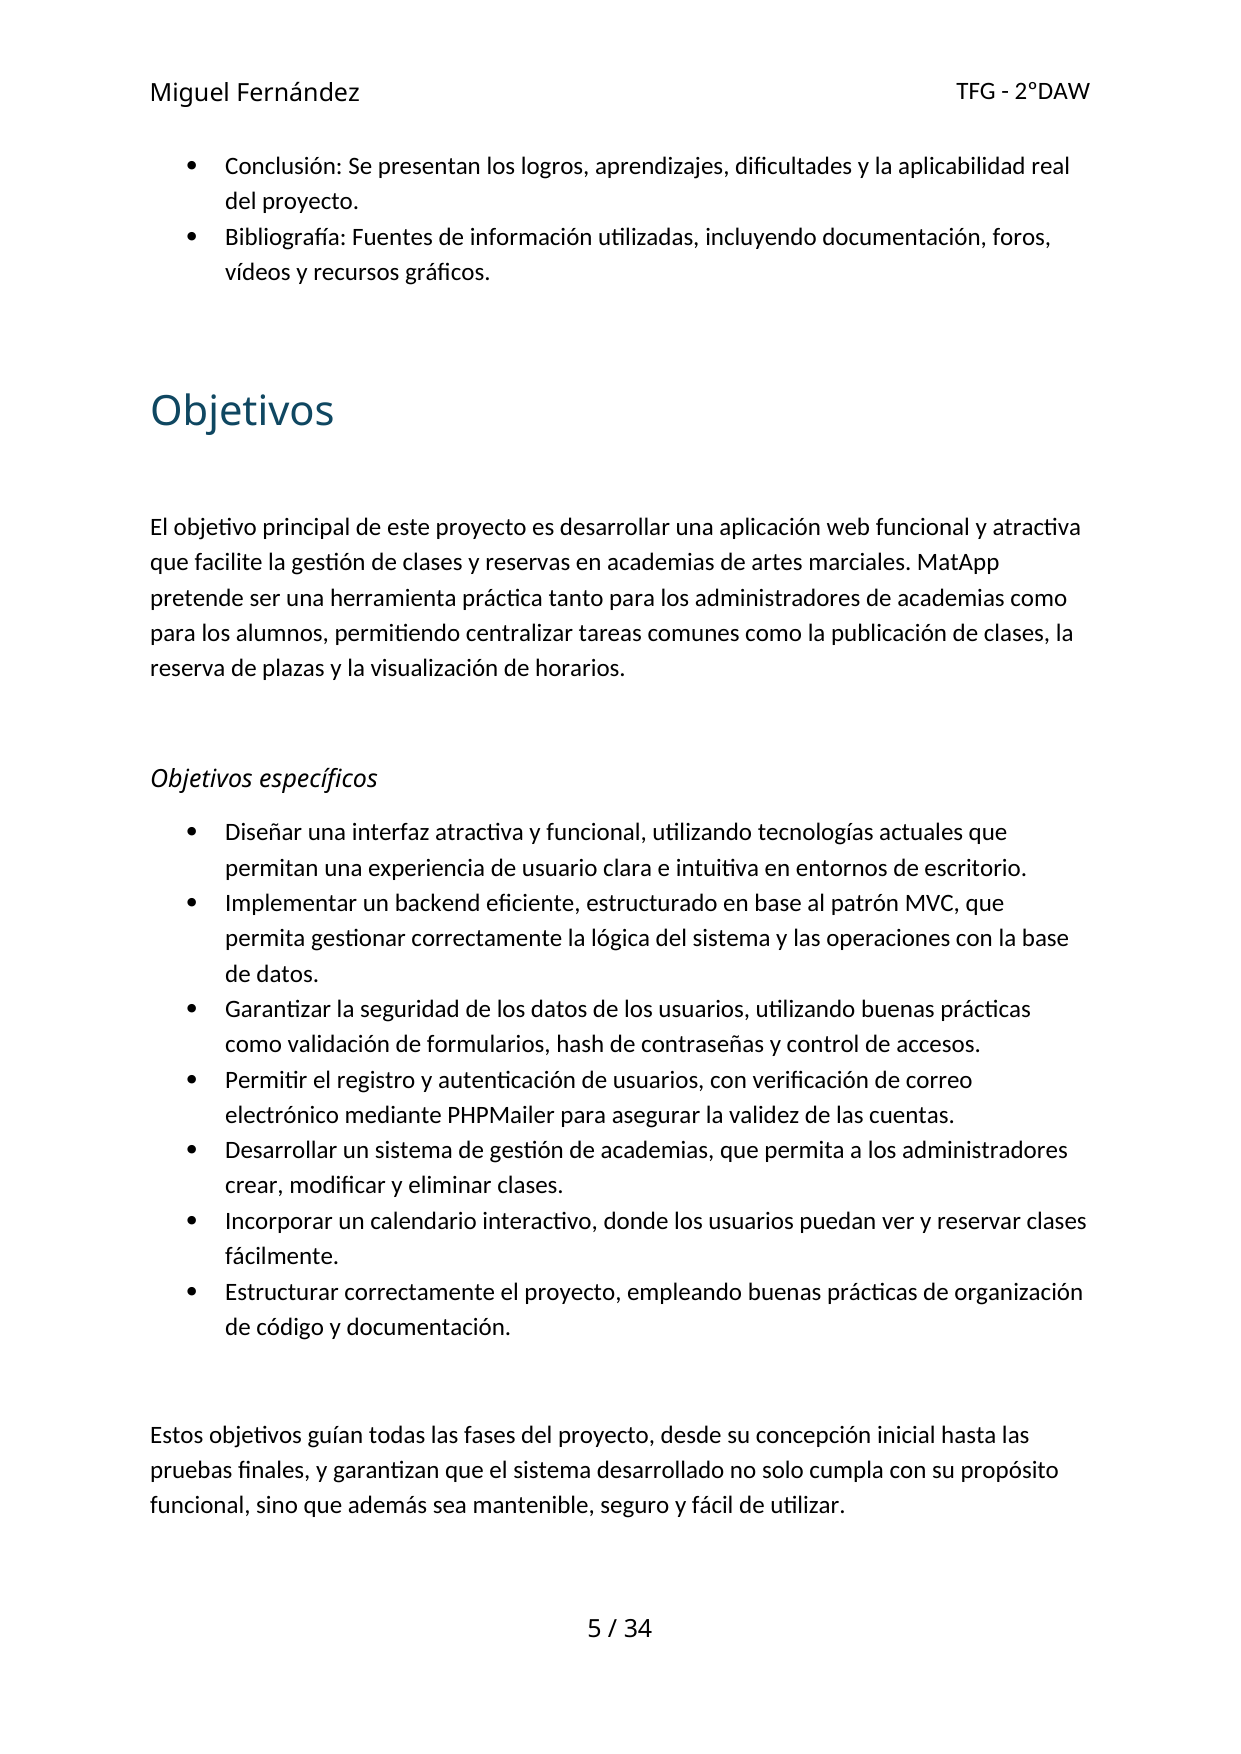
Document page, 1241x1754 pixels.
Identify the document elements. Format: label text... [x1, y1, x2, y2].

text Estos objetivos guían todas las fases del proyecto, desde su concepción inicial hasta las pruebas finales, y garantizan que el sistema desarrollado no solo cumpla con su propósito funcional, sino que además sea mantenible, seguro y fácil de utilizar. [150, 1419, 1090, 1520]
list Desarrollar un sistema de gestión de academias, que permita a los administradores crear, modificar y eliminar clases. [187, 1134, 1090, 1200]
list Garantizar la seguridad de los datos de los usuarios, utilizando buenas prácticas como validación de formularios, hash de contraseñas y control de accesos. [187, 993, 1090, 1059]
list Permitir el registro y autenticación de usuarios, con verificación de correo electrónico mediante PHPMailer para asegurar la validez de las cuentas. [187, 1064, 1090, 1129]
list Diseñar una interfaz atractiva y funcional, utilizando tecnologías actuales que permitan una experiencia de usuario clara e intuitiva en entornos de escritorio. [187, 817, 1090, 882]
text Objetivos específicos [150, 760, 1090, 794]
list Incorporar un calendario interactivo, donde los usuarios puedan ver y reservar clases fácilmente. [187, 1205, 1090, 1271]
subtitle Objetivos [150, 381, 1090, 437]
list Bibliografía: Fuentes de información utilizadas, incluyendo documentación, foros, vídeos y recursos gráficos. [187, 221, 1090, 286]
text El objetivo principal de este proyecto es desarrollar una aplicación web funcional y atractiva que facilite la gestión de clases y reservas en academias de artes marciales. MatApp pretende ser una herramienta práctica tanto para los administradores de academias como para los alumnos, permitiendo centralizar tareas comunes como la publicación de clases, la reserva de plazas y la visualización de horarios. [150, 511, 1090, 683]
list Implementar un backend eficiente, estructurado en base al patrón MVC, que permita gestionar correctamente la lógica del sistema y las operaciones con la base de datos. [187, 887, 1090, 988]
list Estructurar correctamente el proyecto, empleando buenas prácticas de organización de código y documentación. [187, 1276, 1090, 1341]
list Conclusión: Se presentan los logros, aprendizajes, dificultades y la aplicabilidad real del proyecto. [187, 150, 1090, 216]
